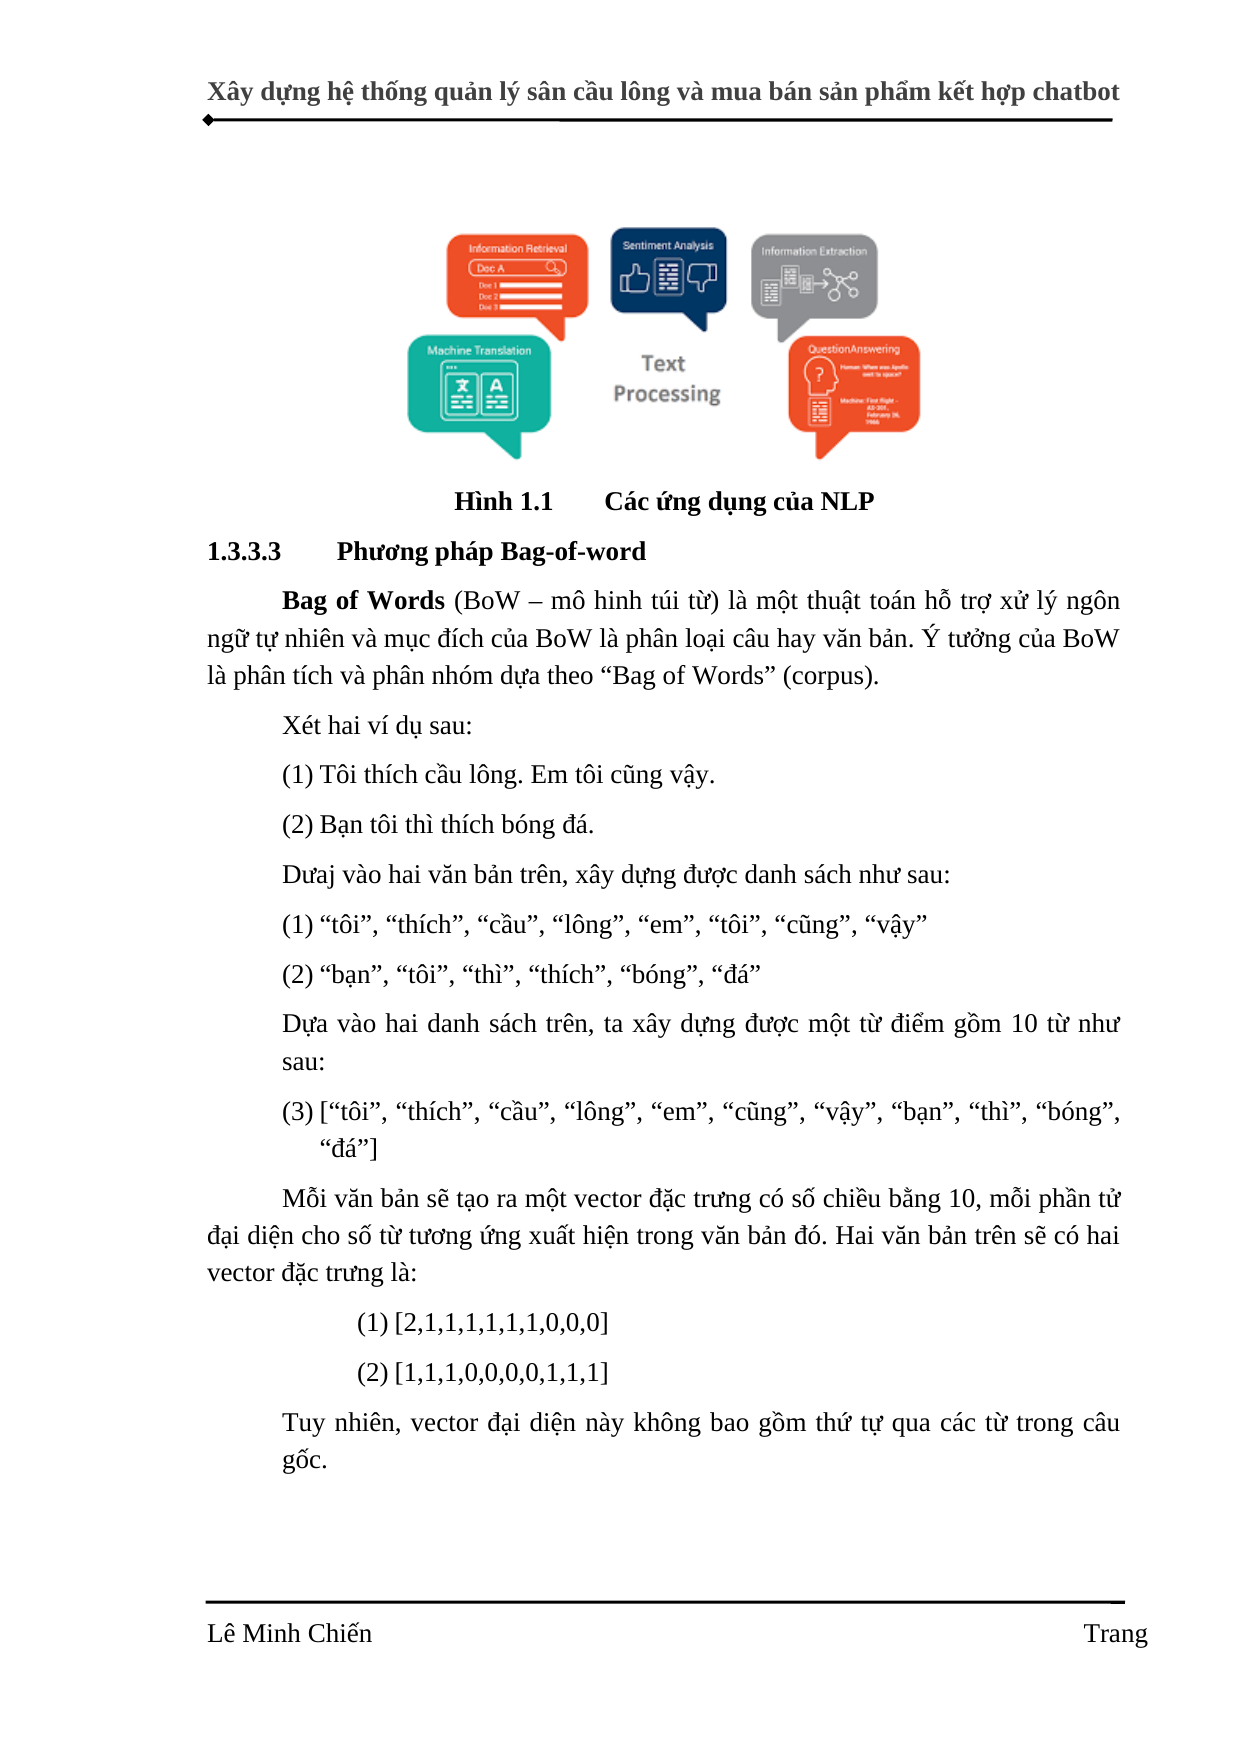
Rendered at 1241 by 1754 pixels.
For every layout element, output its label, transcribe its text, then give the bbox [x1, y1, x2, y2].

text Xét hai ví dụ sau: [207, 709, 1122, 740]
list Tôi thích cầu lông. Em tôi cũng vậy. [282, 758, 1122, 790]
text Phương pháp Bag-of-word [207, 534, 1122, 566]
list [“tôi”, “thích”, “cầu”, “lông”, “em”, “cũng”, “vậy”, “bạn”, “thì”, “bóng”, “đá”] [282, 1094, 1122, 1163]
list “bạn”, “tôi”, “thì”, “thích”, “bóng”, “đá” [282, 958, 1122, 989]
picture [406, 227, 922, 467]
text Dựa vào hai danh sách trên, ta xây dựng được một từ điểm gồm 10 từ như sau: [282, 1007, 1122, 1076]
list “tôi”, “thích”, “cầu”, “lông”, “em”, “tôi”, “cũng”, “vậy” [282, 908, 1122, 939]
list [2,1,1,1,1,1,1,0,0,0] [357, 1306, 1122, 1337]
text Các ứng dụng của NLP [207, 485, 1122, 516]
text Mỗi văn bản sẽ tạo ra một vector đặc trưng có số chiều bằng 10, mỗi phần tử đại diện cho số từ tương ứng xuất hiện trong văn bản đó. Hai văn bản trên sẽ có hai vector đặc trưng là: [207, 1182, 1122, 1287]
text Tuy nhiên, vector đại diện này không bao gồm thứ tự qua các từ trong câu gốc. [282, 1406, 1122, 1474]
list [1,1,1,0,0,0,0,1,1,1] [357, 1356, 1122, 1387]
list Bạn tôi thì thích bóng đá. [282, 808, 1122, 839]
text Bag of Words (BoW – mô hinh túi từ) là một thuật toán hỗ trợ xử lý ngôn ngữ tự nhiên và mục đích của BoW là phân loại câu hay văn bản. Ý tưởng của BoW là phân tích và phân nhóm dựa theo “Bag of Words” (corpus). [207, 584, 1122, 690]
text Dưaj vào hai văn bản trên, xây dựng được danh sách như sau: [282, 858, 1122, 889]
